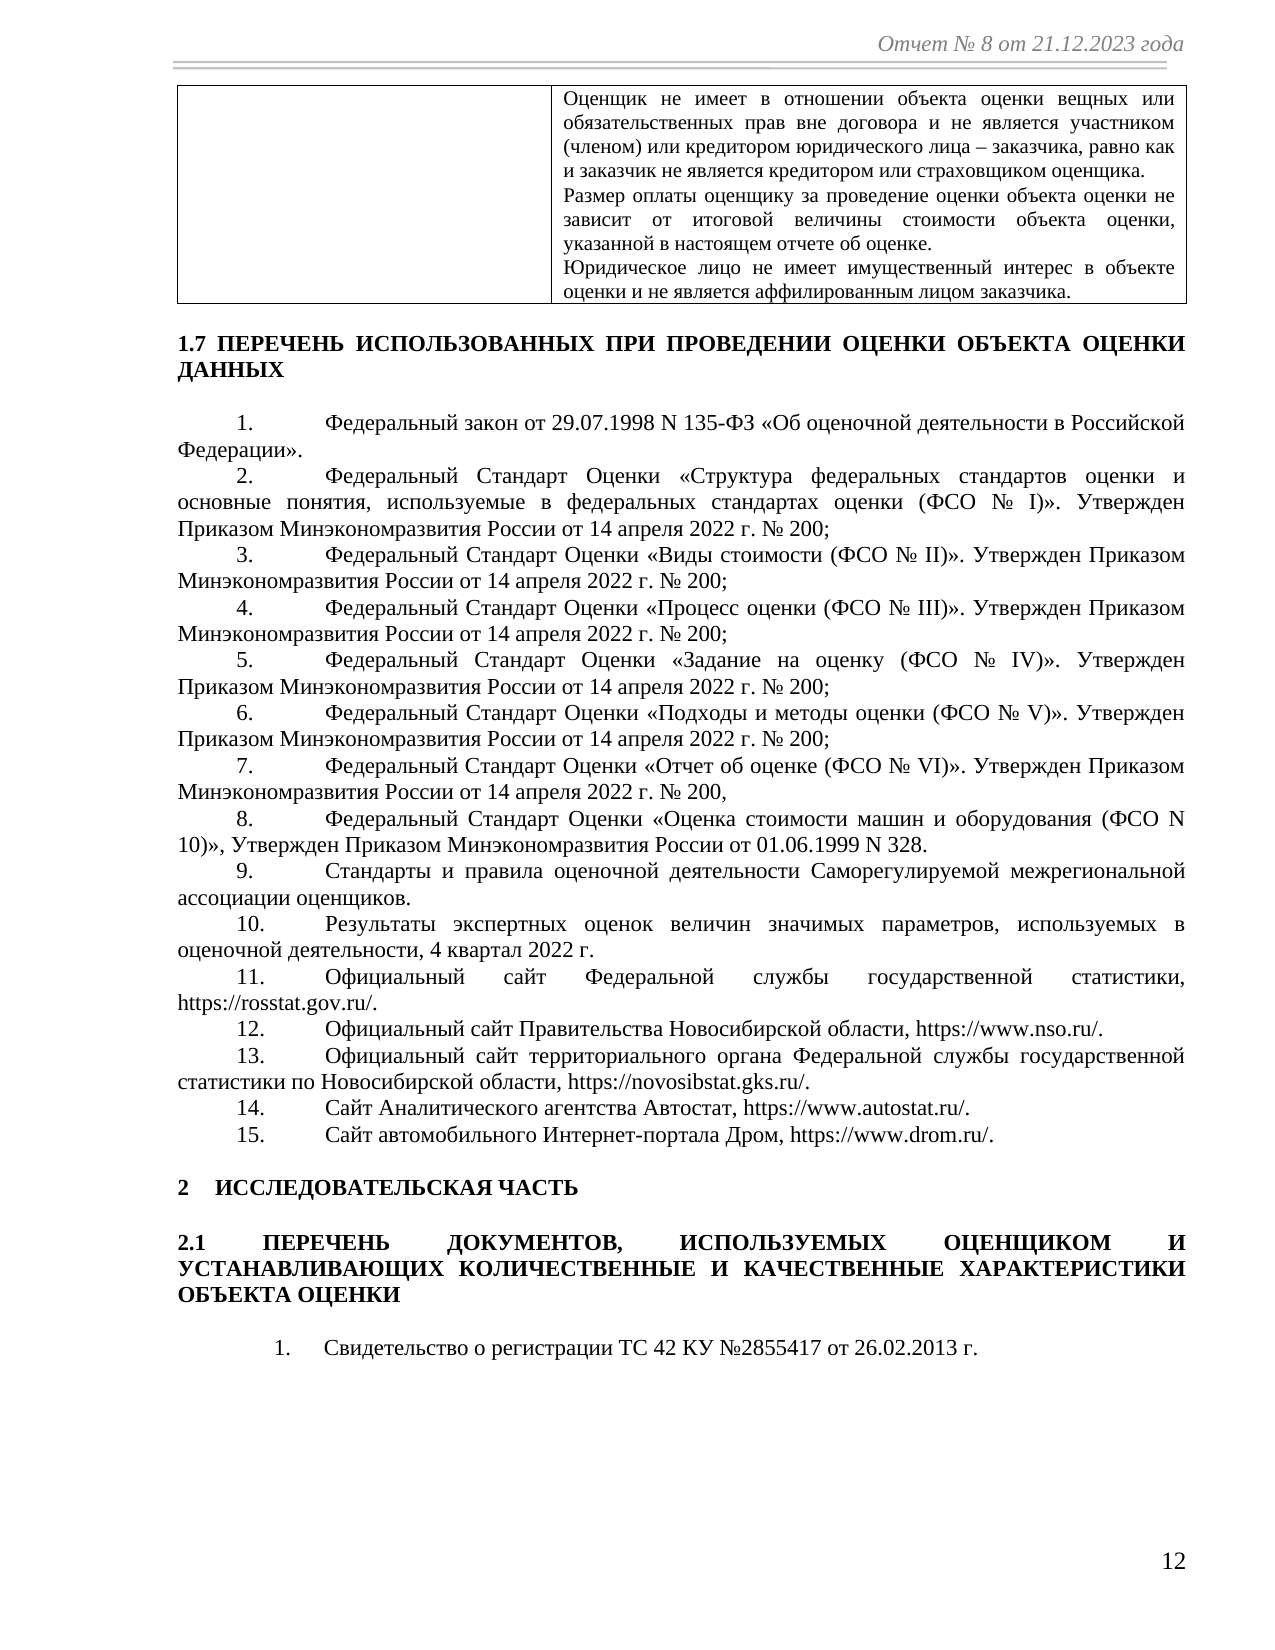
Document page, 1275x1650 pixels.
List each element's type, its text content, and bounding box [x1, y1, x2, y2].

list Федеральный Стандарт Оценки «Задание на оценку (ФСО № IV)». Утвержден Приказом Минэкономразвития России от 14 апреля 2022 г. № 200; [177, 646, 1186, 699]
list Стандарты и правила оценочной деятельности Саморегулируемой межрегиональной ассоциации оценщиков. [177, 857, 1186, 910]
subtitle ИССЛЕДОВАТЕЛЬСКАЯ ЧАСТЬ [177, 1173, 1186, 1200]
list Результаты экспертных оценок величин значимых параметров, используемых в оценочной деятельности, 4 квартал 2022 г. [177, 910, 1186, 963]
list Федеральный Стандарт Оценки «Отчет об оценке (ФСО № VI)». Утвержден Приказом Минэкономразвития России от 14 апреля 2022 г. № 200, [177, 752, 1186, 804]
list Федеральный Стандарт Оценки «Виды стоимости (ФСО № II)». Утвержден Приказом Минэкономразвития России от 14 апреля 2022 г. № 200; [177, 541, 1186, 594]
list Федеральный Стандарт Оценки «Процесс оценки (ФСО № III)». Утвержден Приказом Минэкономразвития России от 14 апреля 2022 г. № 200; [177, 594, 1186, 646]
list Федеральный Стандарт Оценки «Структура федеральных стандартов оценки и основные понятия, используемые в федеральных стандартах оценки (ФСО № I)». Утвержден Приказом Минэкономразвития России от 14 апреля 2022 г. № 200; [177, 462, 1186, 541]
list Сайт автомобильного Интернет-портала Дром, https://www.drom.ru/. [177, 1121, 1186, 1147]
subtitle 2.1 ПЕРЕЧЕНЬ ДОКУМЕНТОВ, ИСПОЛЬЗУЕМЫХ ОЦЕНЩИКОМ И УСТАНАВЛИВАЮЩИХ КОЛИЧЕСТВЕННЫЕ И КАЧЕСТВЕННЫЕ ХАРАКТЕРИСТИКИ ОБЪЕКТА ОЦЕНКИ [177, 1229, 1186, 1308]
list Федеральный Стандарт Оценки «Подходы и методы оценки (ФСО № V)». Утвержден Приказом Минэкономразвития России от 14 апреля 2022 г. № 200; [177, 699, 1186, 752]
list Официальный сайт Федеральной службы государственной статистики, https://rosstat.gov.ru/. [177, 963, 1186, 1015]
list Сайт Аналитического агентства Автостат, https://www.autostat.ru/. [177, 1094, 1186, 1121]
subtitle 1.7 ПЕРЕЧЕНЬ ИСПОЛЬЗОВАННЫХ ПРИ ПРОВЕДЕНИИ ОЦЕНКИ ОБЪЕКТА ОЦЕНКИ ДАННЫХ [177, 330, 1186, 383]
list Свидетельство о регистрации ТС 42 КУ №2855417 от 26.02.2013 г. [274, 1334, 1186, 1360]
list Федеральный Стандарт Оценки «Оценка стоимости машин и оборудования (ФСО N 10)», Утвержден Приказом Минэкономразвития России от 01.06.1999 N 328. [177, 804, 1186, 857]
list Федеральный закон от 29.07.1998 N 135-ФЗ «Об оценочной деятельности в Российской Федерации». [177, 409, 1186, 462]
list Официальный сайт территориального органа Федеральной службы государственной статистики по Новосибирской области, https://novosibstat.gks.ru/. [177, 1042, 1186, 1094]
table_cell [552, 86, 1186, 303]
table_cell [178, 86, 551, 303]
list Официальный сайт Правительства Новосибирской области, https://www.nso.ru/. [177, 1015, 1186, 1042]
